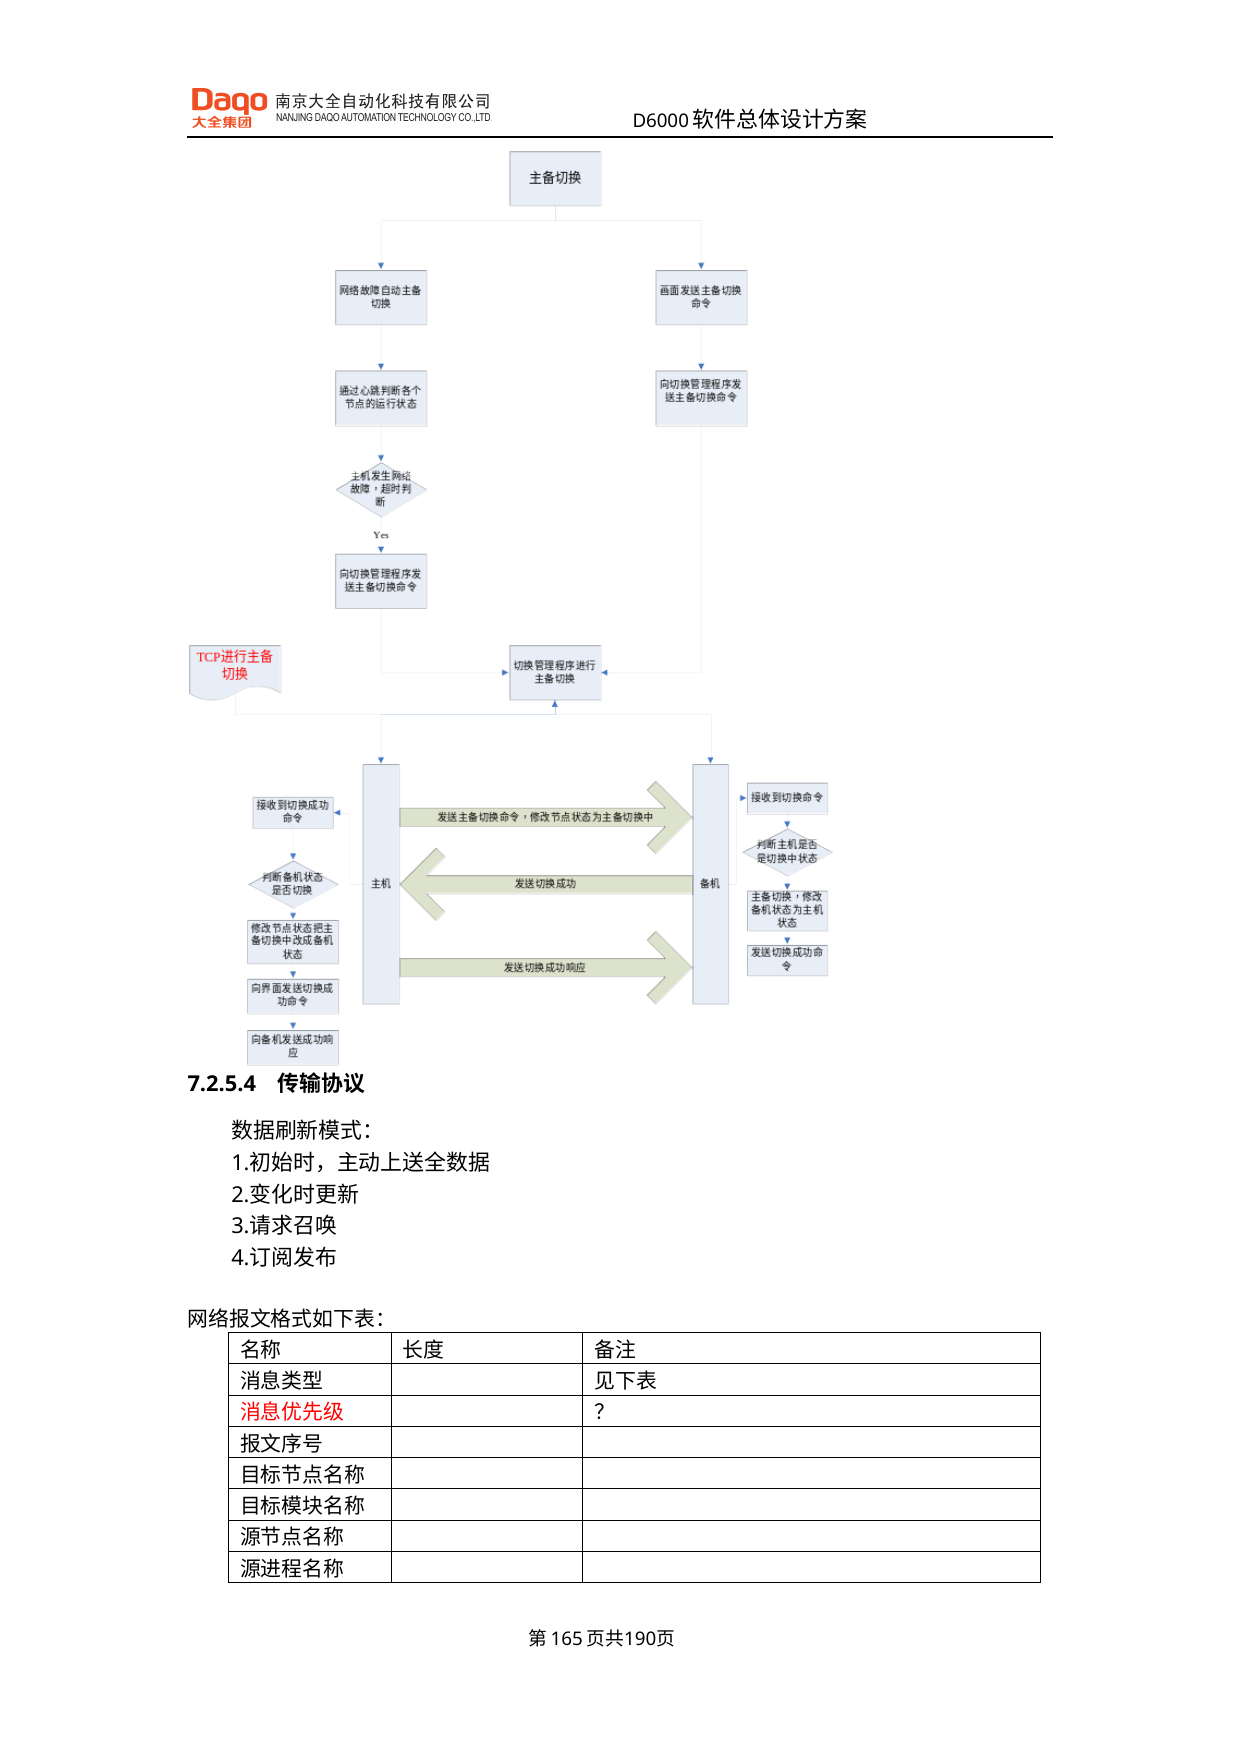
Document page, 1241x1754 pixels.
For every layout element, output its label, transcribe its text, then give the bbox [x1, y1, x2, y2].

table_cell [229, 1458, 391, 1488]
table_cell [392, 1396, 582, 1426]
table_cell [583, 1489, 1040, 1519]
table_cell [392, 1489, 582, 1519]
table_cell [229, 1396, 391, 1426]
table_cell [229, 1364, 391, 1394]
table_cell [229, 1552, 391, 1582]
picture [187, 88, 492, 128]
text 2.变化时更新 [187, 1177, 1053, 1208]
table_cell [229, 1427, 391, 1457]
text 1.初始时，主动上送全数据 [187, 1145, 1053, 1177]
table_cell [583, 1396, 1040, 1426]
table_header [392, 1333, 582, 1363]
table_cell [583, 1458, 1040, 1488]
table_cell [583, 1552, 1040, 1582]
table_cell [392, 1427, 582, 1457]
text 3.请求召唤 [187, 1208, 1053, 1240]
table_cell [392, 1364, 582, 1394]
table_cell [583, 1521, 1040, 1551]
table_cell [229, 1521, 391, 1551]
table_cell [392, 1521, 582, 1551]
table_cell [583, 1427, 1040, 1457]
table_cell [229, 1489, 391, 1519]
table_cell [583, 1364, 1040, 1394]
text 4.订阅发布 [187, 1240, 1053, 1272]
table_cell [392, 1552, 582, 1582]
text 数据刷新模式： [187, 1113, 1053, 1145]
subtitle 传输协议 [187, 1066, 1053, 1097]
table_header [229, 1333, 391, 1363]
text 网络报文格式如下表： [187, 1302, 1053, 1332]
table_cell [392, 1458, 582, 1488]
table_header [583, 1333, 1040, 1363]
